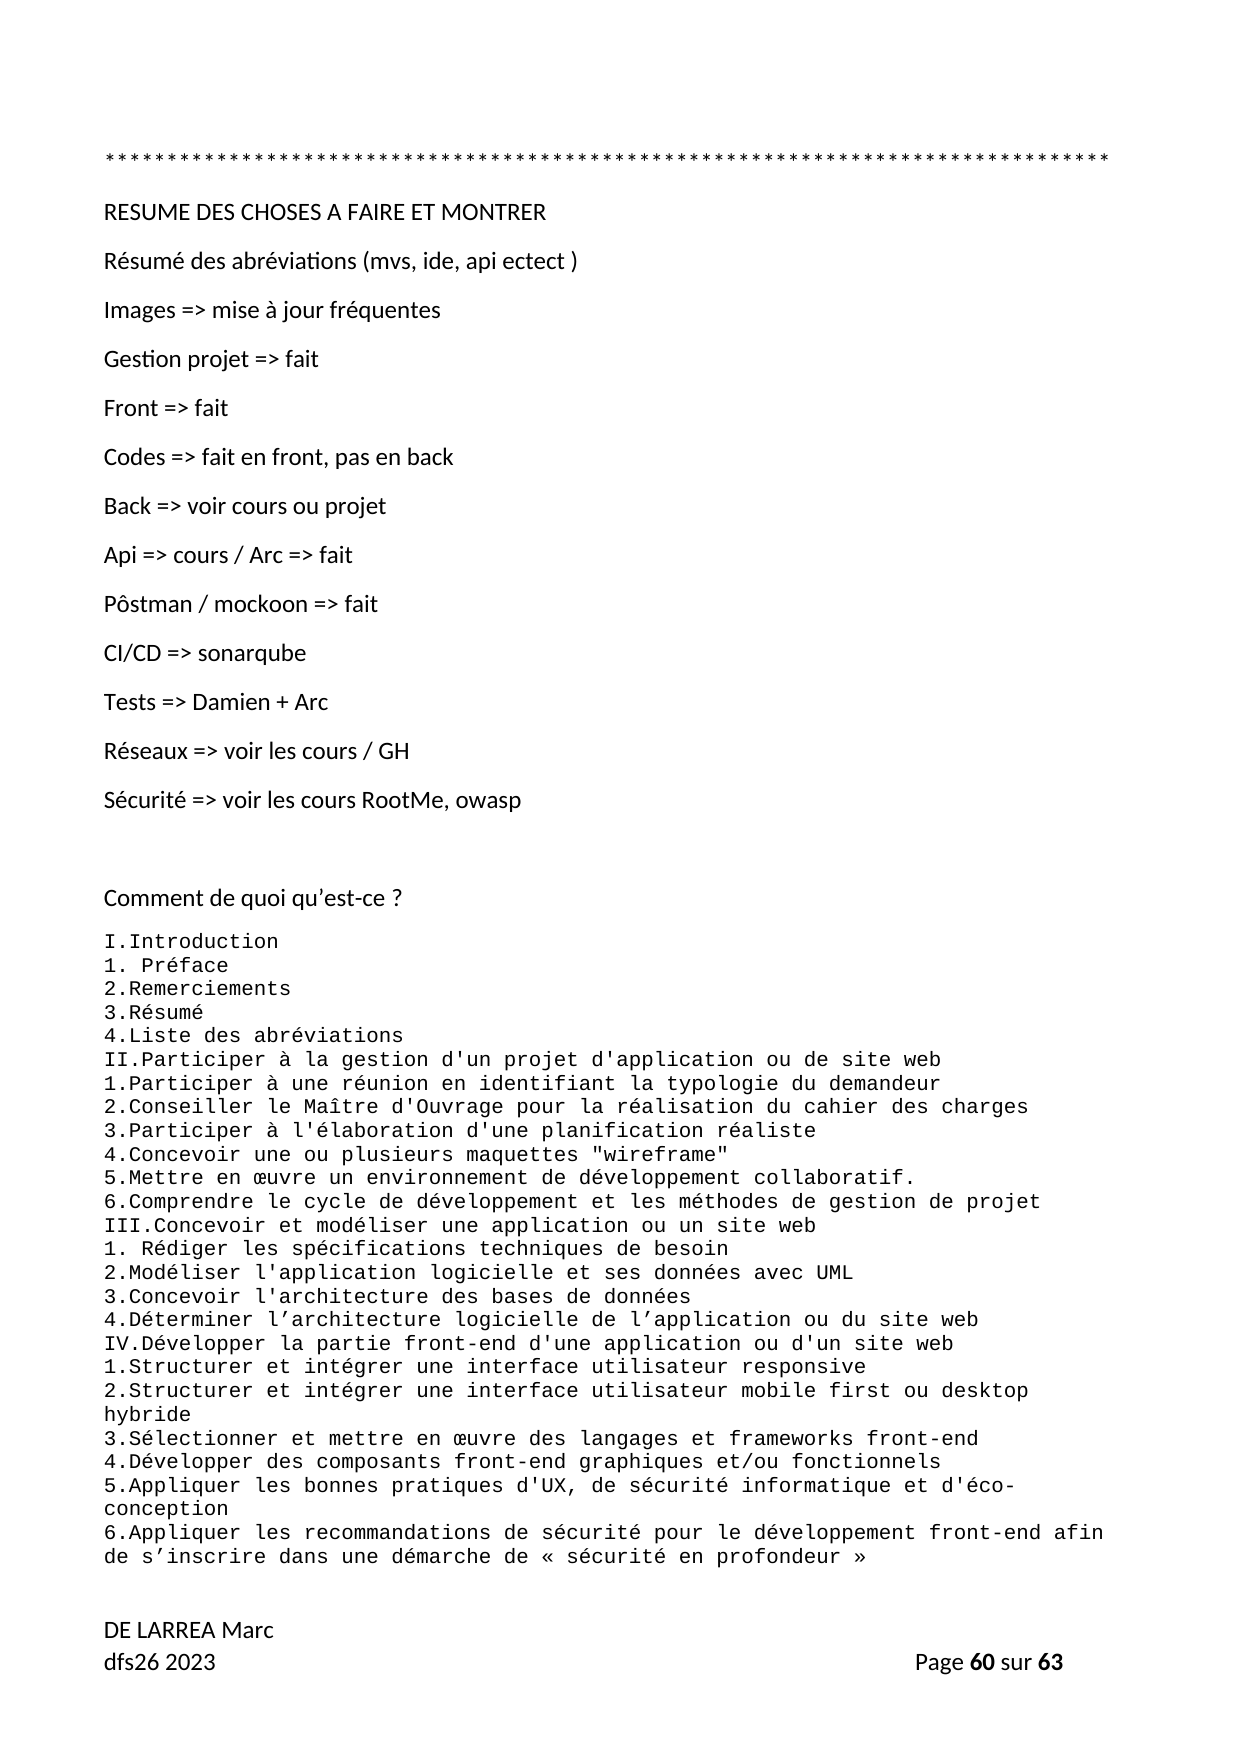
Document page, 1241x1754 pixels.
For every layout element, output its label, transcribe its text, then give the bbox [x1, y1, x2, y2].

text 1.Structurer et intégrer une interface utilisateur responsive [103, 1357, 1122, 1380]
text 3.Concevoir l'architecture des bases de données [103, 1286, 1122, 1309]
text Tests => Damien + Arc [103, 686, 1122, 717]
text 4.Concevoir une ou plusieurs maquettes "wireframe" [103, 1144, 1122, 1167]
text CI/CD => sonarqube [103, 637, 1122, 668]
text 4.Développer des composants front-end graphiques et/ou fonctionnels [103, 1451, 1122, 1475]
text 6.Comprendre le cycle de développement et les méthodes de gestion de projet [103, 1191, 1122, 1215]
text Sécurité => voir les cours RootMe, owasp [103, 784, 1122, 814]
text 5.Mettre en œuvre un environnement de développement collaboratif. [103, 1167, 1122, 1191]
text 3.Résumé [103, 1002, 1122, 1026]
text III.Concevoir et modéliser une application ou un site web [103, 1215, 1122, 1238]
text Résumé des abréviations (mvs, ide, api ectect ) [103, 246, 1122, 276]
text 4.Déterminer l’architecture logicielle de l’application ou du site web [103, 1309, 1122, 1333]
text II.Participer à la gestion d'un projet d'application ou de site web [103, 1049, 1122, 1073]
text IV.Développer la partie front-end d'une application ou d'un site web [103, 1333, 1122, 1357]
text 3.Participer à l'élaboration d'une planification réaliste [103, 1120, 1122, 1144]
text Gestion projet => fait [103, 343, 1122, 374]
text 3.Sélectionner et mettre en œuvre des langages et frameworks front-end [103, 1427, 1122, 1451]
text 2.Conseiller le Maître d'Ouvrage pour la réalisation du cahier des charges [103, 1096, 1122, 1120]
text Comment de quoi qu’est-ce ? [103, 882, 1122, 912]
text Front => fait [103, 392, 1122, 423]
text 4.Liste des abréviations [103, 1026, 1122, 1049]
text Réseaux => voir les cours / GH [103, 735, 1122, 766]
text Codes => fait en front, pas en back [103, 441, 1122, 472]
text Api => cours / Arc => fait [103, 539, 1122, 570]
text Images => mise à jour fréquentes [103, 294, 1122, 325]
text 5.Appliquer les bonnes pratiques d'UX, de sécurité informatique et d'éco-conception [103, 1475, 1122, 1522]
text 1. Préface [103, 954, 1122, 978]
text 1. Rédiger les spécifications techniques de besoin [103, 1238, 1122, 1262]
text I.Introduction [103, 931, 1122, 954]
text 2.Structurer et intégrer une interface utilisateur mobile first ou desktop hybride [103, 1380, 1122, 1427]
text ********************************************************************************* [103, 148, 1122, 178]
text 2.Remerciements [103, 978, 1122, 1002]
text 6.Appliquer les recommandations de sécurité pour le développement front-end afin de s’inscrire dans une démarche de « sécurité en profondeur » [103, 1522, 1122, 1569]
text 2.Modéliser l'application logicielle et ses données avec UML [103, 1262, 1122, 1286]
text Pôstman / mockoon => fait [103, 588, 1122, 619]
text Back => voir cours ou projet [103, 490, 1122, 521]
text 1.Participer à une réunion en identifiant la typologie du demandeur [103, 1073, 1122, 1096]
text RESUME DES CHOSES A FAIRE ET MONTRER [103, 197, 1122, 227]
